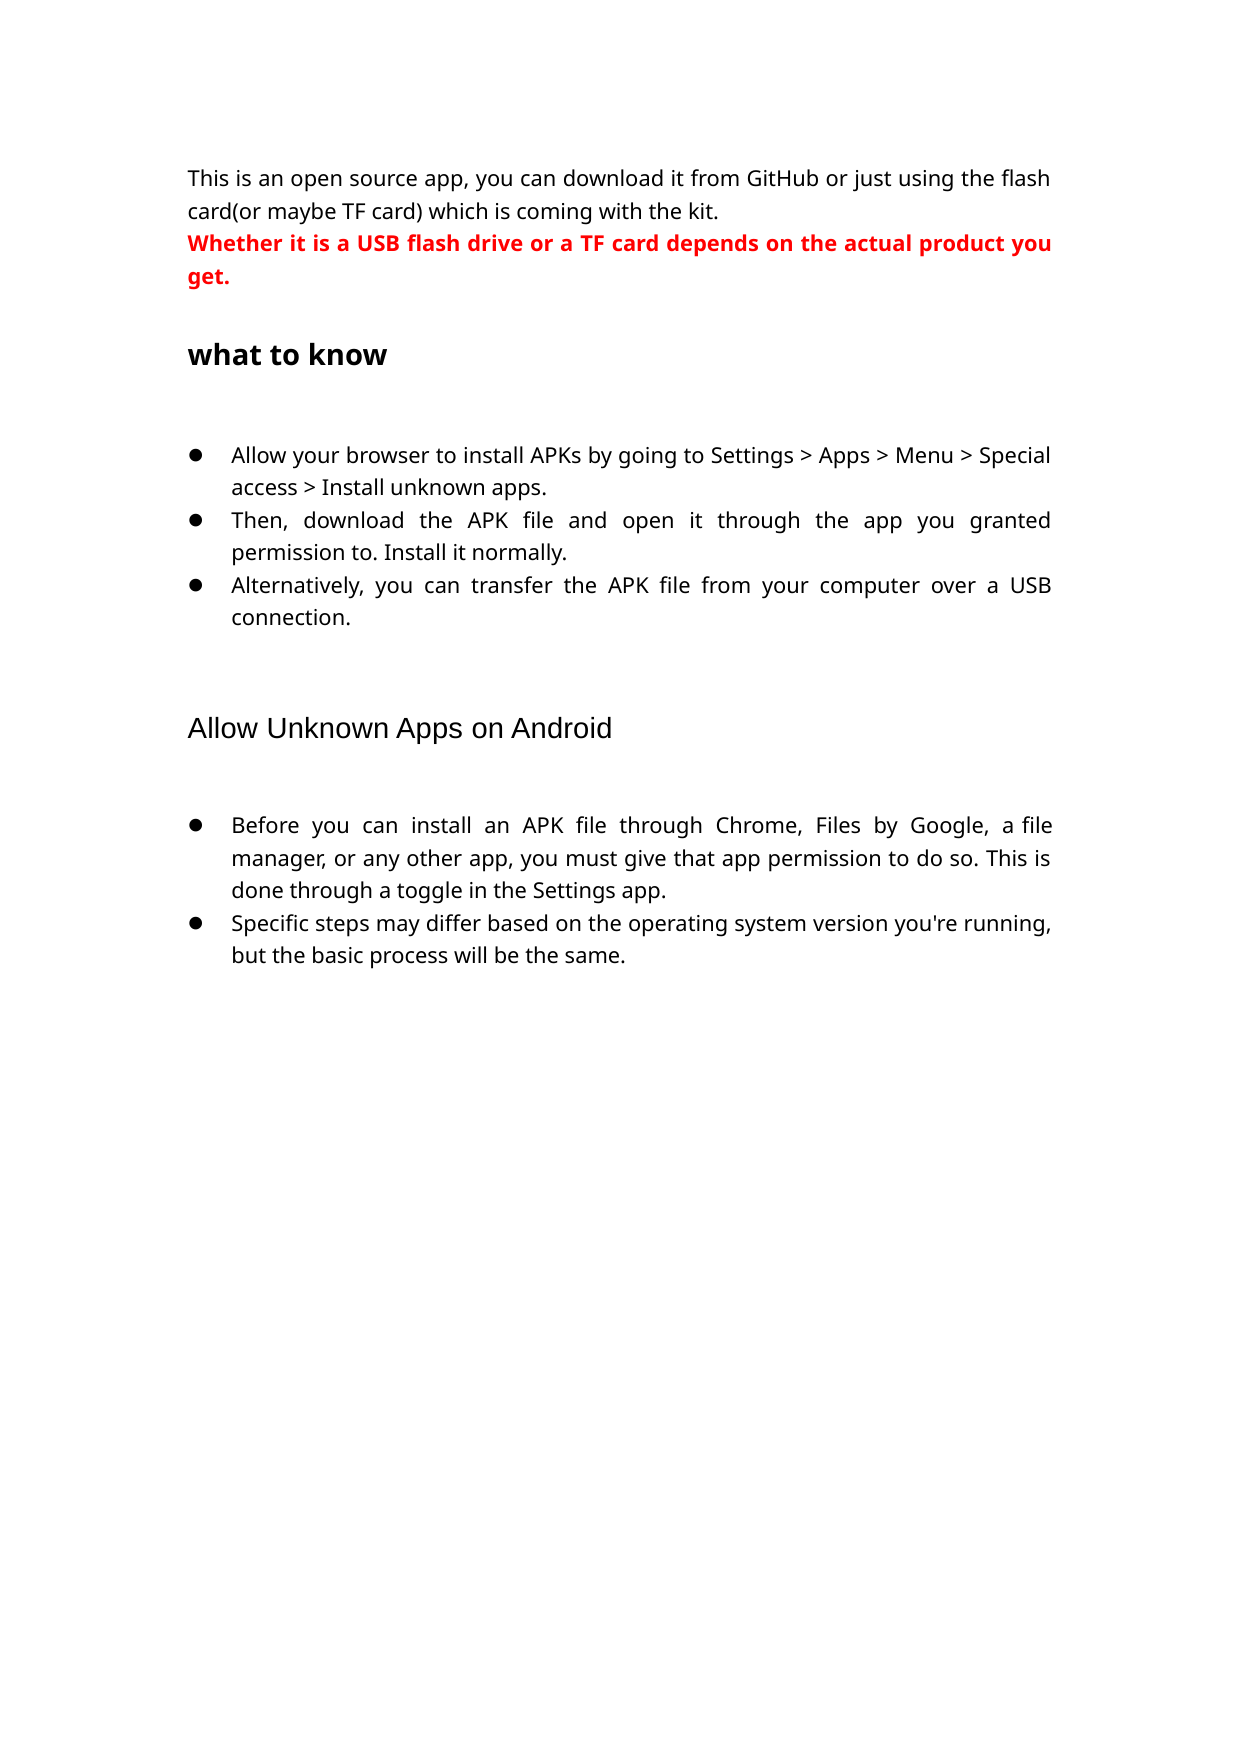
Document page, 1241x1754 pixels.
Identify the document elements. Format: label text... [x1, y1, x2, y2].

subtitle Allow Unknown Apps on Android [187, 695, 1053, 760]
list Before you can install an APK file through Chrome, Files by Google, a file manager, or any other app, you must give that app permission to do so. This is done through a toggle in the Settings app. [187, 809, 1053, 907]
text This is an open source app, you can download it from GitHub or just using the flash card(or maybe TF card) which is coming with the kit. [187, 162, 1053, 227]
list Then, download the APK file and open it through the app you granted permission to. Install it normally. [187, 503, 1053, 568]
list Alternatively, you can transfer the APK file from your computer over a USB connection. [187, 568, 1053, 633]
text Whether it is a USB flash drive or a TF card depends on the actual product you get. [187, 227, 1053, 292]
list Specific steps may differ based on the operating system version you're running, but the basic process will be the same. [187, 907, 1053, 972]
list Allow your browser to install APKs by going to Settings > Apps > Menu > Special access > Install unknown apps. [187, 438, 1053, 503]
subtitle what to know [187, 321, 1053, 386]
